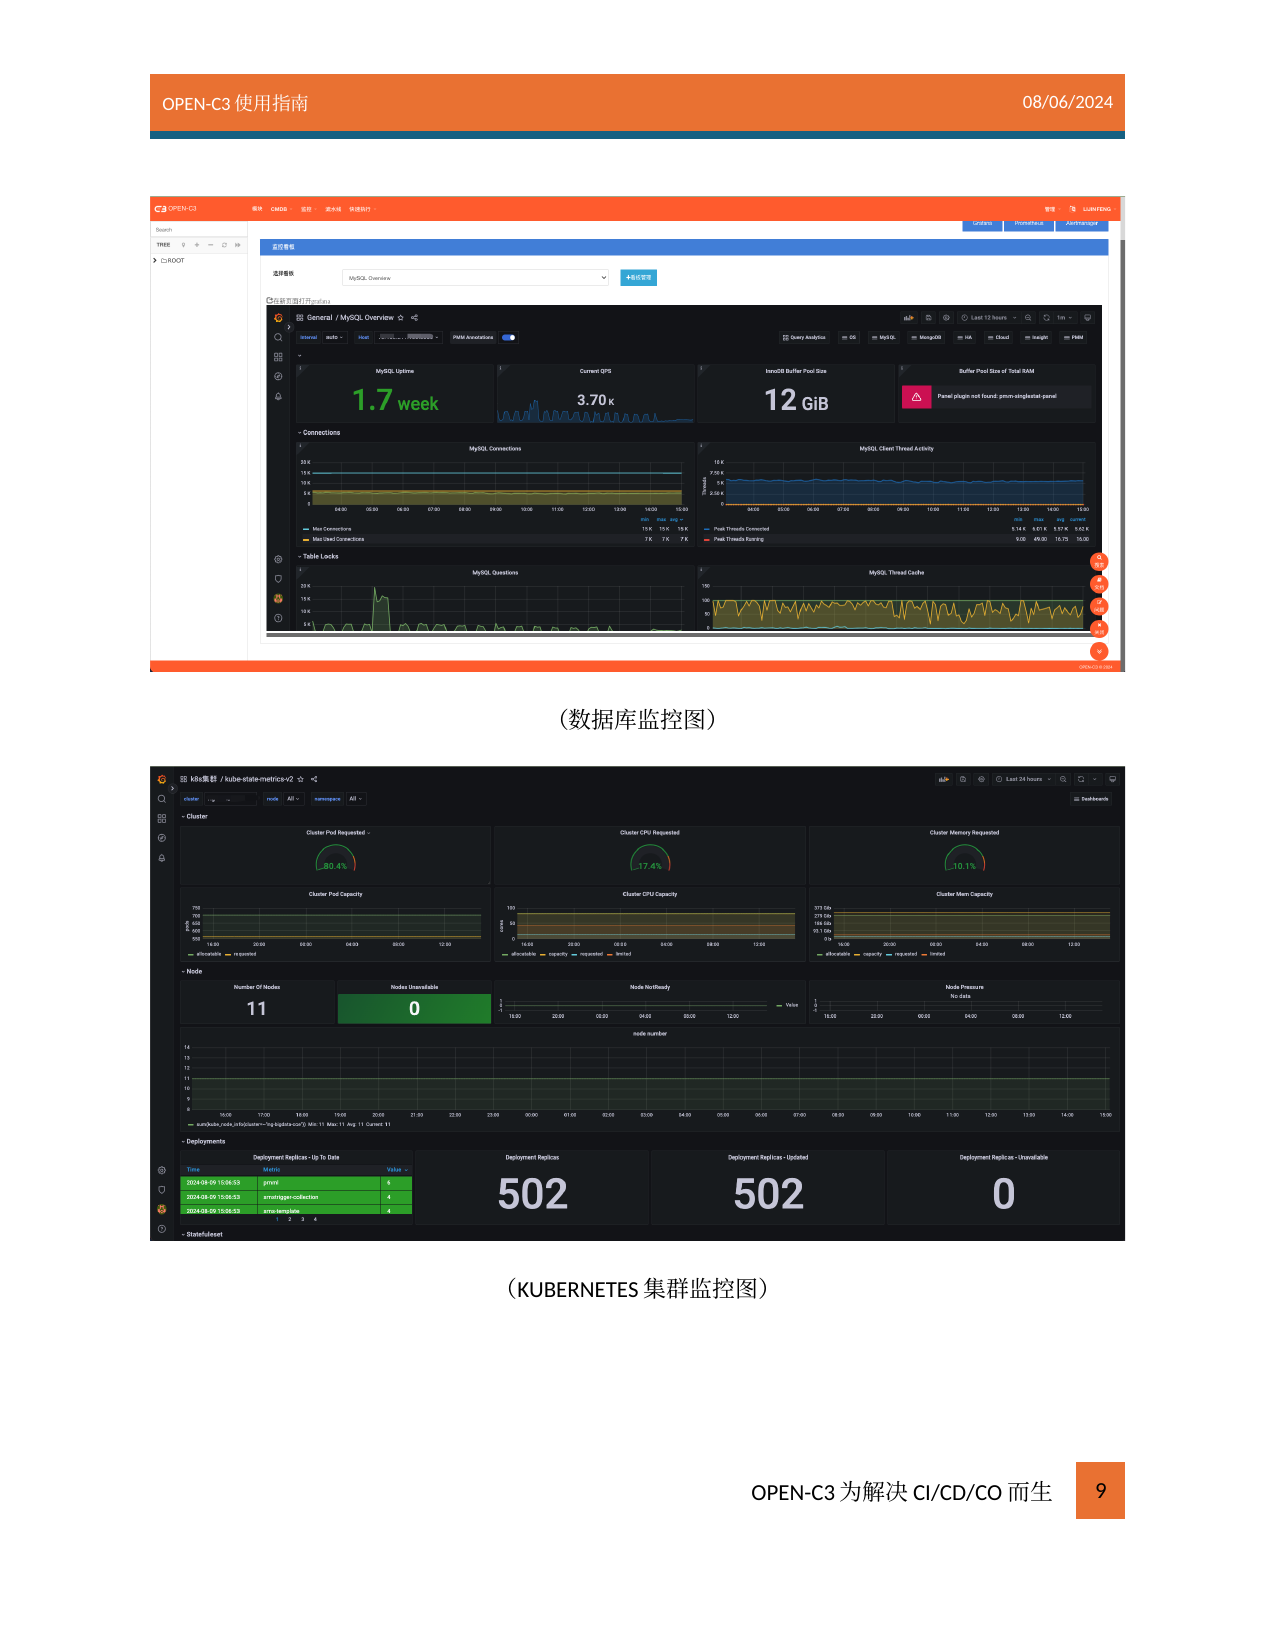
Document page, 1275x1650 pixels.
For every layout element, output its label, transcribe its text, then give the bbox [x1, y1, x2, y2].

text （KUBERNETES集群监控图） [150, 1272, 1125, 1304]
picture [150, 766, 1125, 1241]
text （数据库监控图） [150, 702, 1125, 735]
picture [150, 196, 1125, 672]
